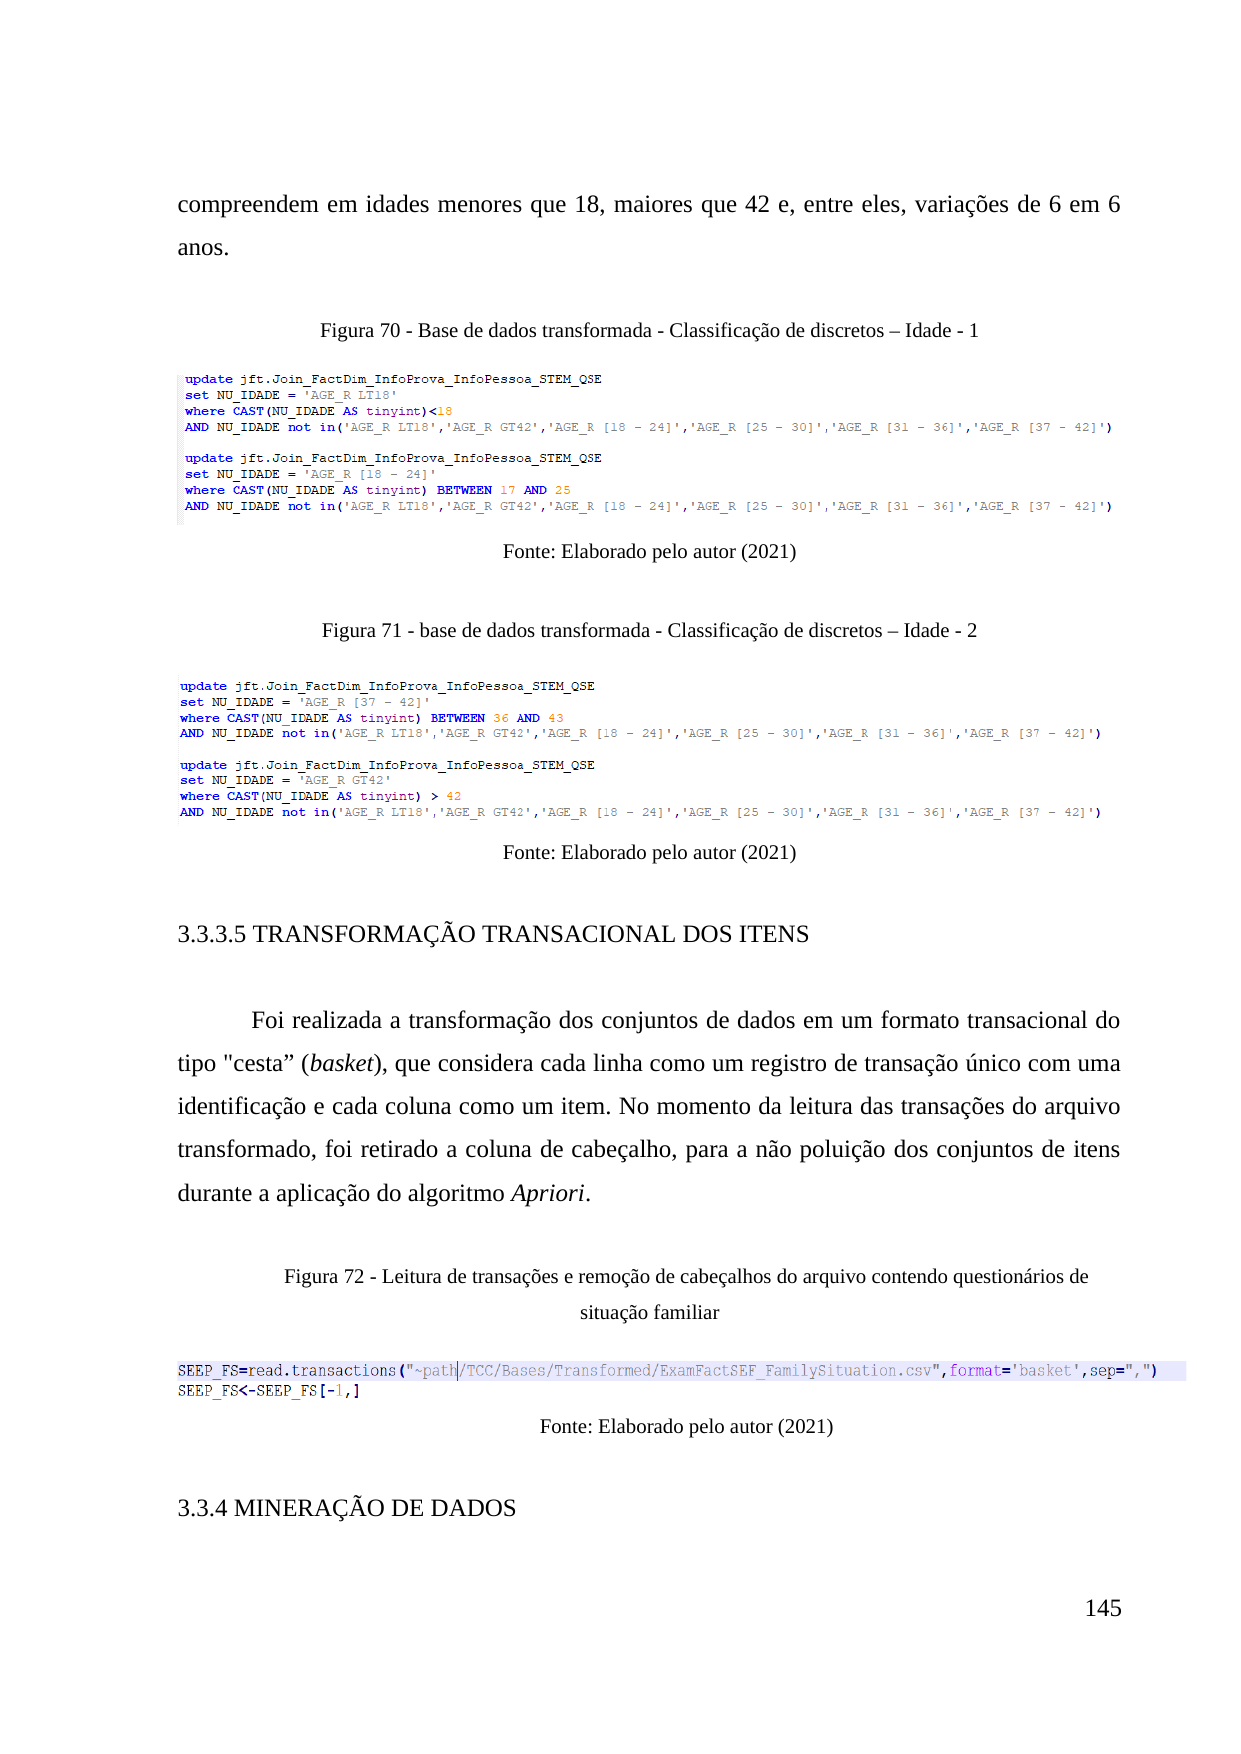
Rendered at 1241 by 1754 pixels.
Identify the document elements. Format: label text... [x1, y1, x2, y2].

text Fonte: Elaborado pelo autor (2021) [177, 1414, 1122, 1438]
text Fonte: Elaborado pelo autor (2021) [177, 539, 1122, 563]
text Fonte: Elaborado pelo autor (2021) [177, 840, 1122, 864]
text Figura 72 - Leitura de transações e remoção de cabeçalhos do arquivo contendo questionários de situação familiar [177, 1264, 1122, 1324]
subtitle 3.3.3.5 TRANSFORMAÇÃO TRANSACIONAL DOS ITENS [177, 919, 1122, 948]
text Figura 71 - base de dados transformada - Classificação de discretos – Idade - 2 [177, 618, 1122, 642]
text Figura 70 - Base de dados transformada - Classificação de discretos – Idade - 1 [177, 318, 1122, 342]
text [177, 189, 1122, 261]
picture [177, 1356, 1187, 1400]
picture [177, 675, 1122, 826]
picture [177, 375, 1122, 525]
subtitle 3.3.4 MINERAÇÃO DE DADOS [177, 1493, 1122, 1522]
text Foi realizada a transformação dos conjuntos de dados em um formato transacional do tipo "cesta” (basket), que considera cada linha como um registro de transação único com uma identificação e cada coluna como um item. No momento da leitura das transações do arquivo transformado, foi retirado a coluna de cabeçalho, para a não poluição dos conjuntos de itens durante a aplicação do algoritmo Apriori. [177, 1005, 1122, 1206]
